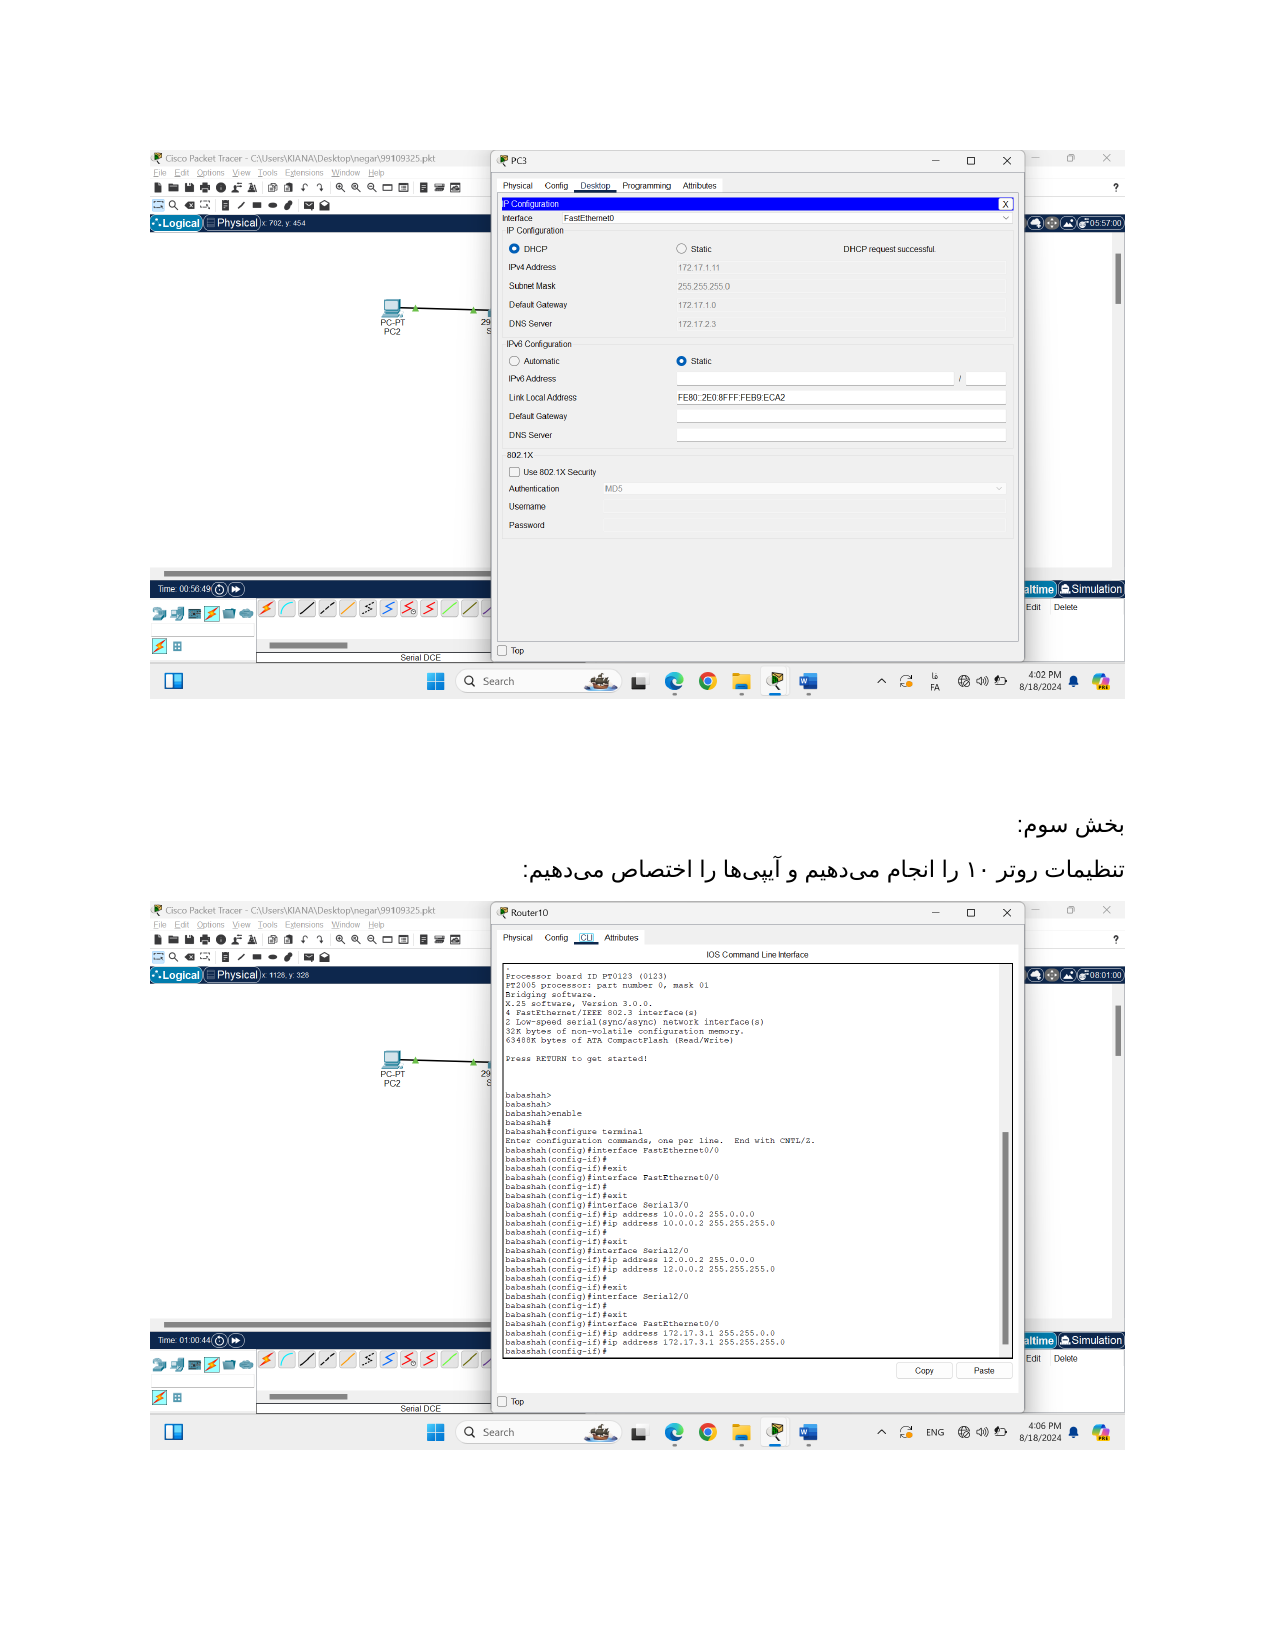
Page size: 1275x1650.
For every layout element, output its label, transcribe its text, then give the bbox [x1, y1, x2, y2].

text تنظیمات روتر ۱۰ را انجام می‌دهیم و آیپی‌ها را اختصاص می‌دهیم: [150, 856, 1125, 882]
picture [192, 220, 199, 226]
text بخش سوم: [150, 811, 1125, 837]
picture [150, 901, 1125, 1450]
picture [192, 972, 199, 978]
picture [150, 150, 1125, 699]
